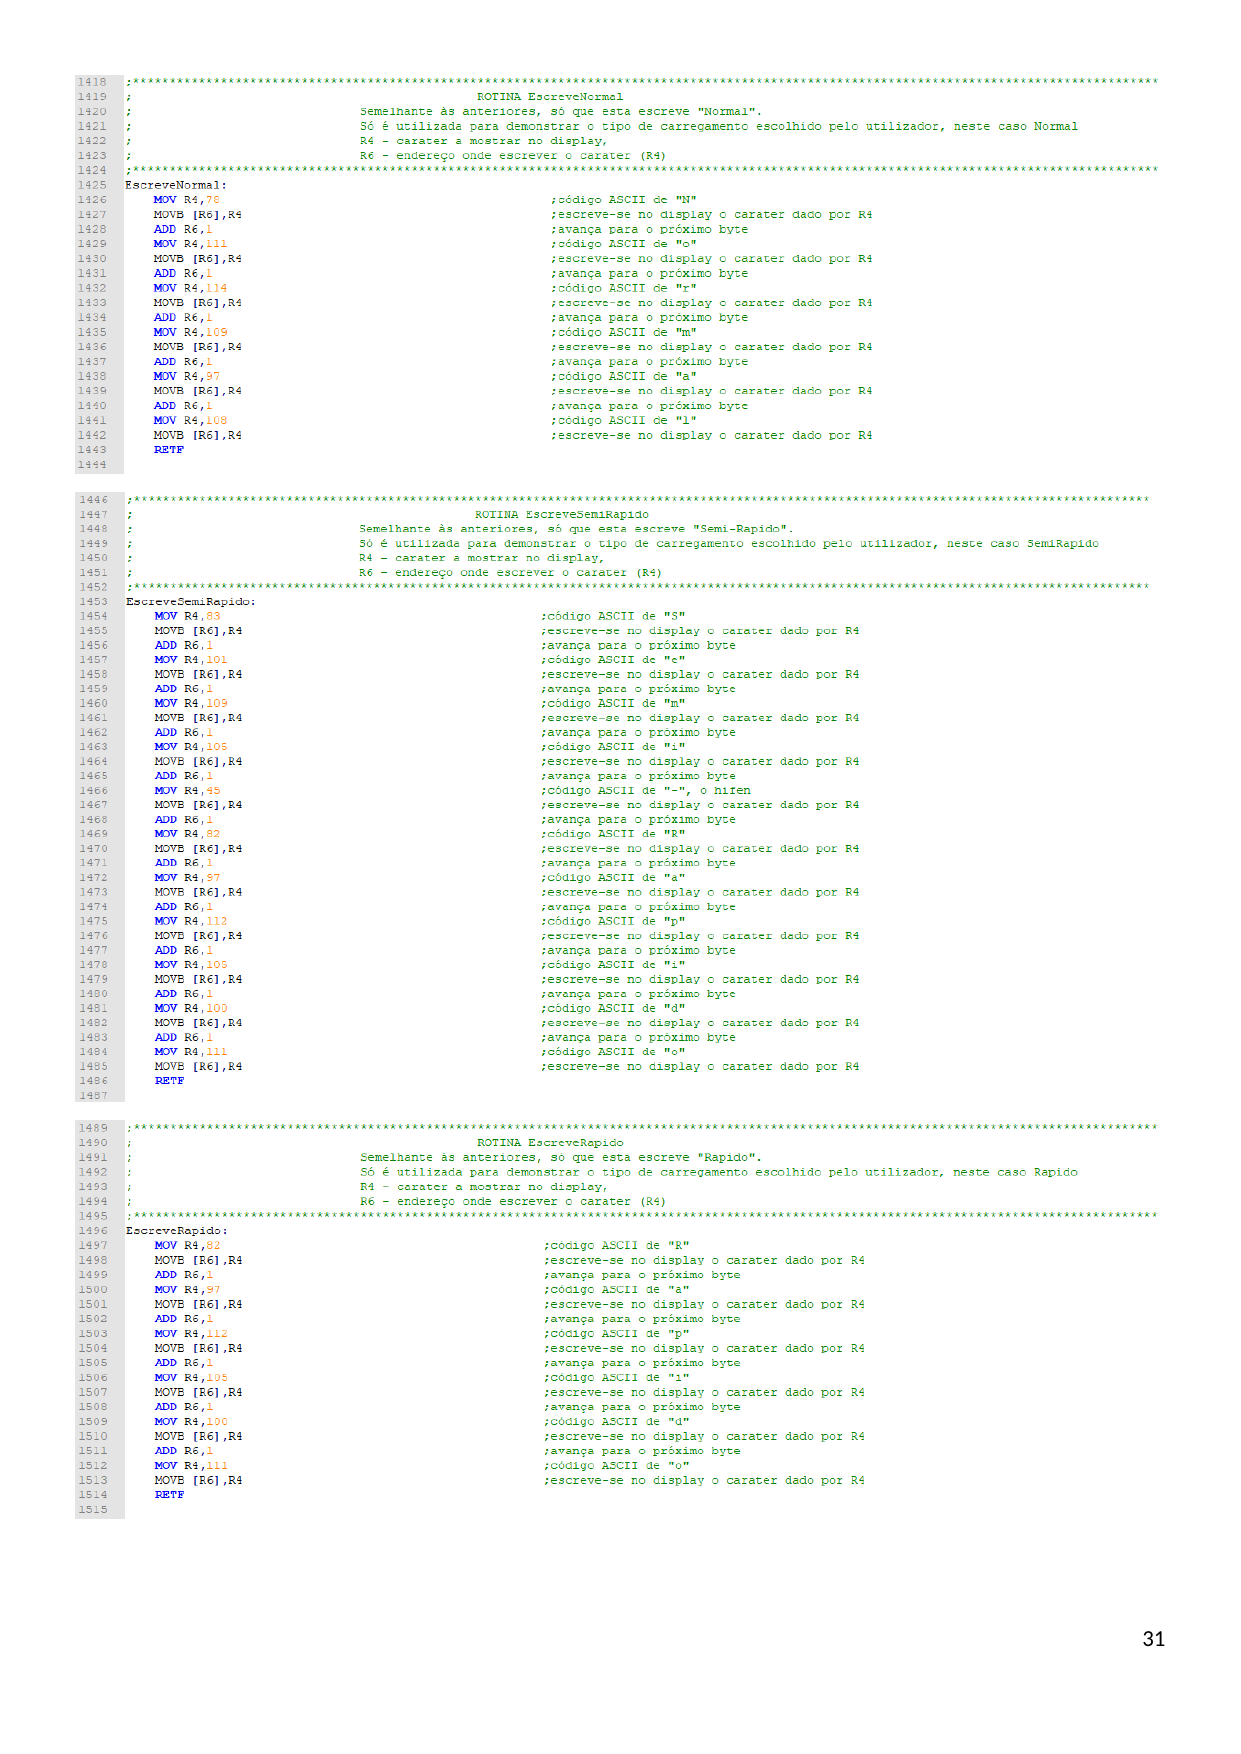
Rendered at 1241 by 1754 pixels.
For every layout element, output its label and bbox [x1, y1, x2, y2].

picture [75, 1120, 1166, 1519]
picture [75, 75, 1166, 474]
picture [75, 492, 1166, 1102]
